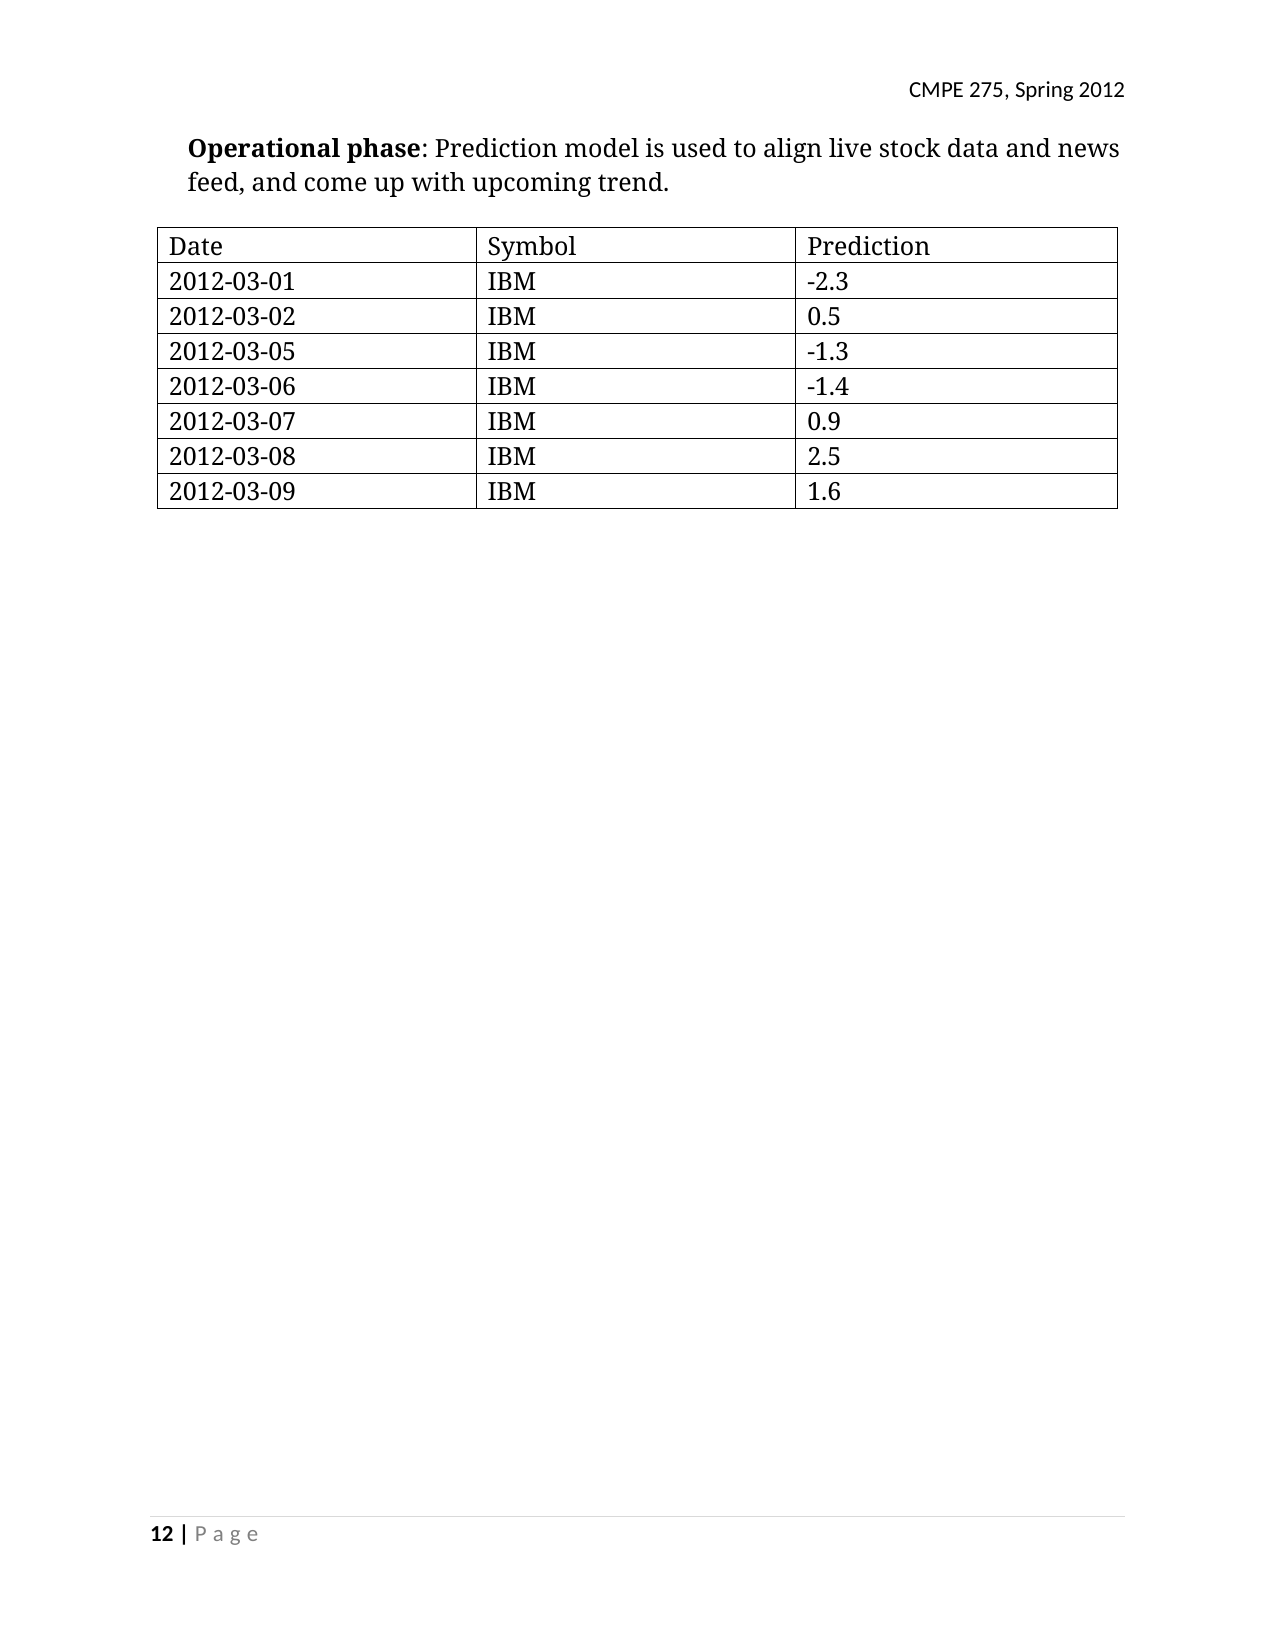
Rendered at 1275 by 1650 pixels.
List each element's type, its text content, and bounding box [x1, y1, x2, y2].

text Operational phase: Prediction model is used to align live stock data and news feed, and come up with upcoming trend. [187, 131, 1125, 227]
table_cell 2.5 [796, 439, 1117, 473]
table_header Symbol [477, 228, 795, 262]
table_cell -2.3 [796, 263, 1117, 297]
table_cell 2012-03-02 [158, 299, 476, 332]
table_cell 2012-03-08 [158, 439, 476, 473]
table_cell -1.3 [796, 334, 1117, 368]
table_cell 2012-03-09 [158, 474, 476, 508]
table_cell 2012-03-05 [158, 334, 476, 368]
table_cell 2012-03-07 [158, 404, 476, 438]
table_cell IBM [477, 299, 795, 332]
table_cell IBM [477, 439, 795, 473]
table_cell -1.4 [796, 369, 1117, 403]
table_cell IBM [477, 263, 795, 297]
table_cell IBM [477, 404, 795, 438]
table_cell IBM [477, 474, 795, 508]
table_header Date [158, 228, 476, 262]
table_cell 2012-03-06 [158, 369, 476, 403]
table_cell IBM [477, 369, 795, 403]
table_cell IBM [477, 334, 795, 368]
table_cell 0.5 [796, 299, 1117, 332]
table_cell 1.6 [796, 474, 1117, 508]
table_header Prediction [796, 228, 1117, 262]
table_cell 2012-03-01 [158, 263, 476, 297]
table_cell 0.9 [796, 404, 1117, 438]
